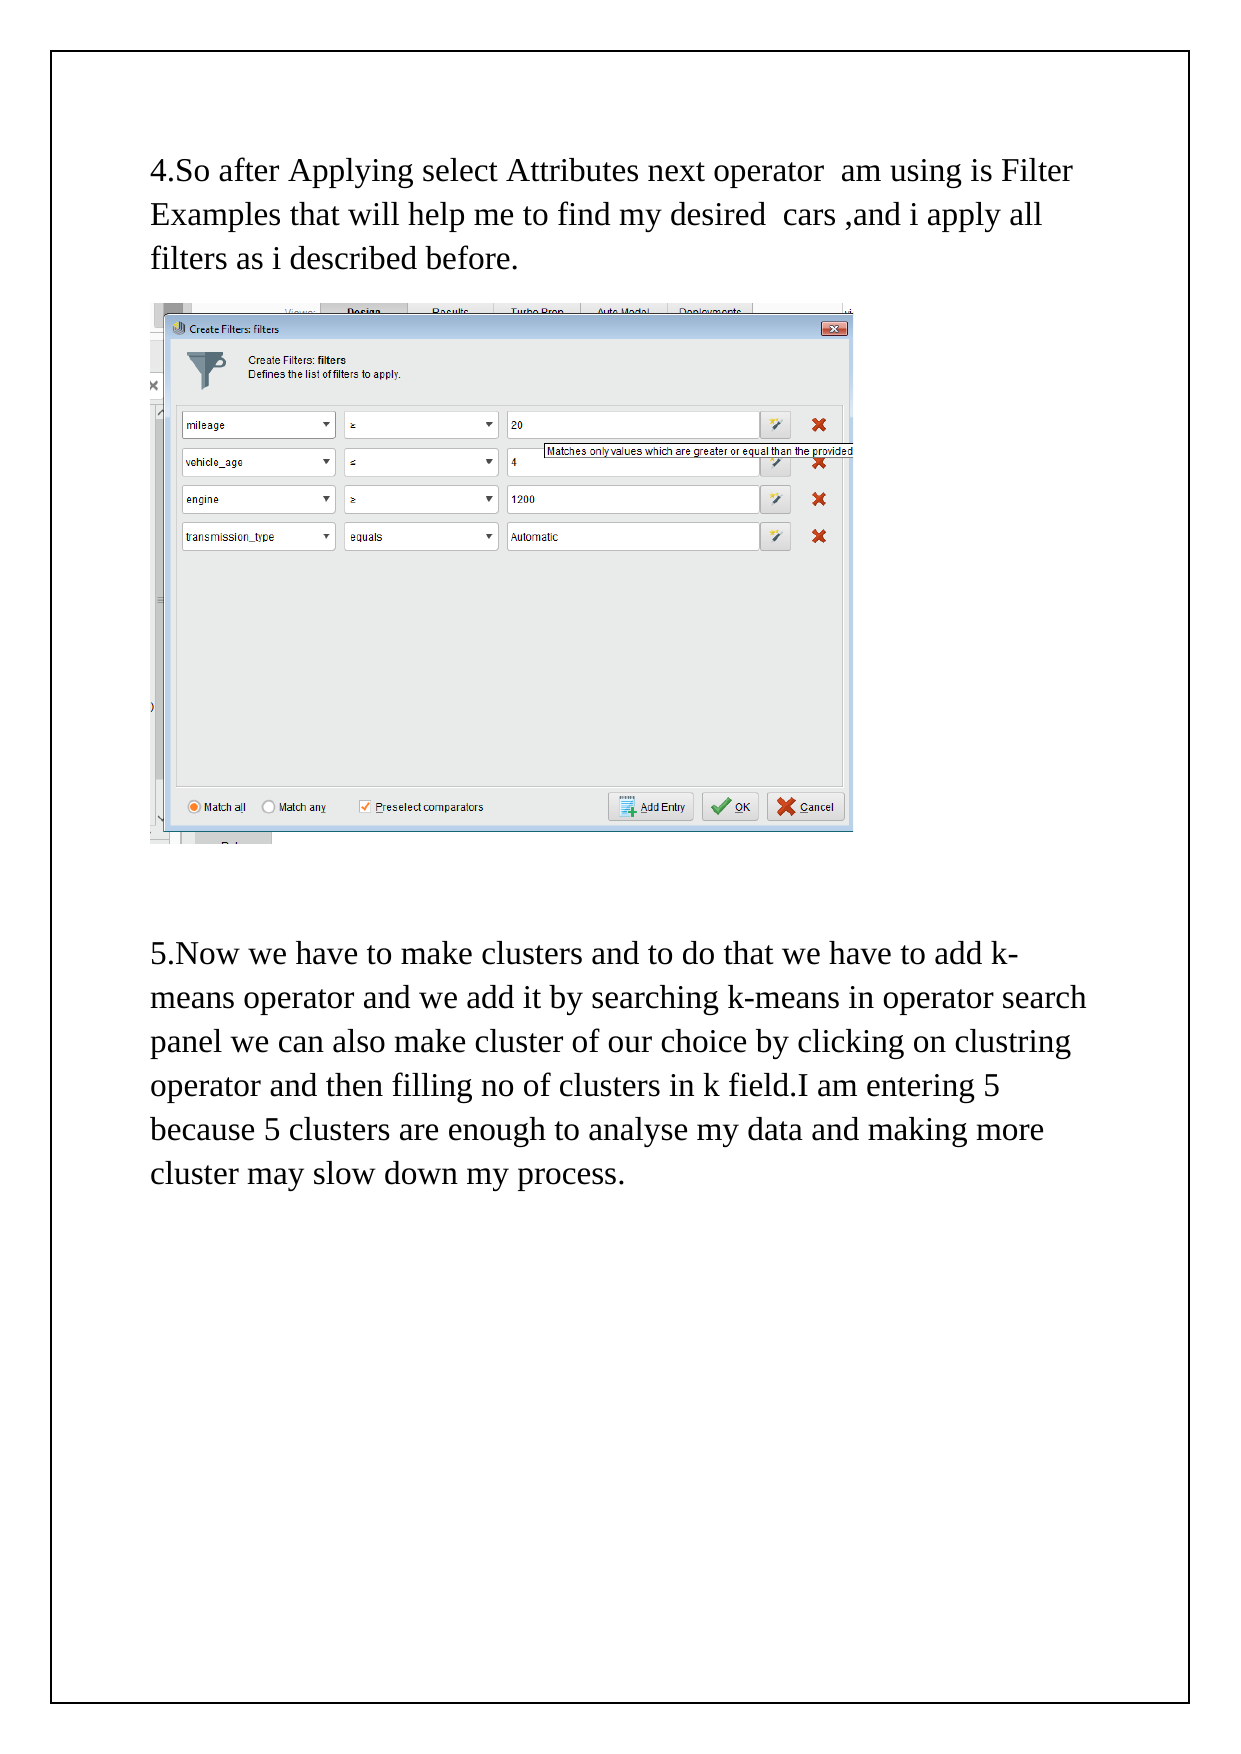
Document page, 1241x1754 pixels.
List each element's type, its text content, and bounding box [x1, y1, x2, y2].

text 4.So after Applying select Attributes next operator am using is Filter Examples that will help me to find my desired cars ,and i apply all filters as i described before. [150, 150, 1090, 276]
picture [150, 303, 854, 844]
text 5.Now we have to make clusters and to do that we have to add k-means operator and we add it by searching k-means in operator search panel we can also make cluster of our choice by clicking on clustring operator and then filling no of clusters in k field.I am entering 5 because 5 clusters are enough to analyse my data and making more cluster may slow down my process. [150, 933, 1090, 1192]
